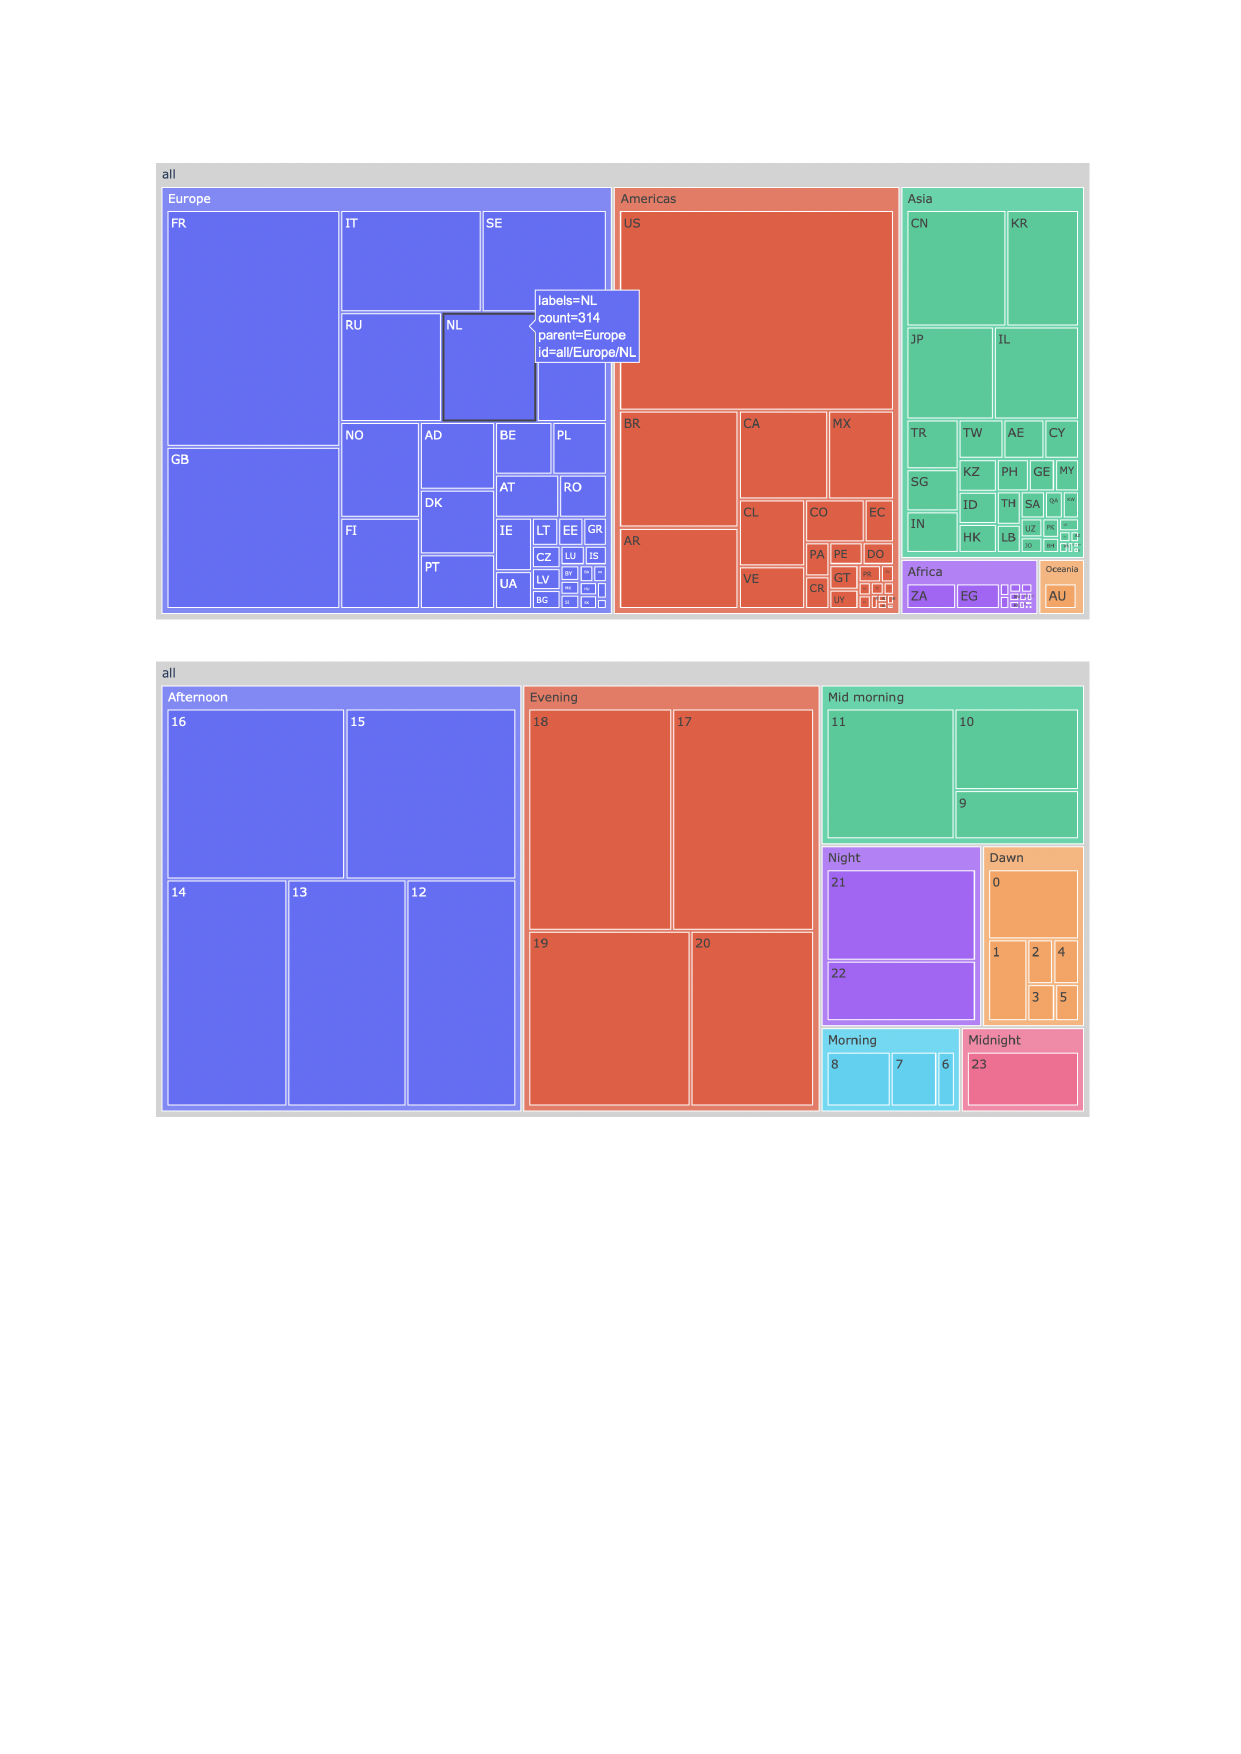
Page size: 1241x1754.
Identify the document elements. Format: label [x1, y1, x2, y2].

picture [147, 147, 1093, 1117]
